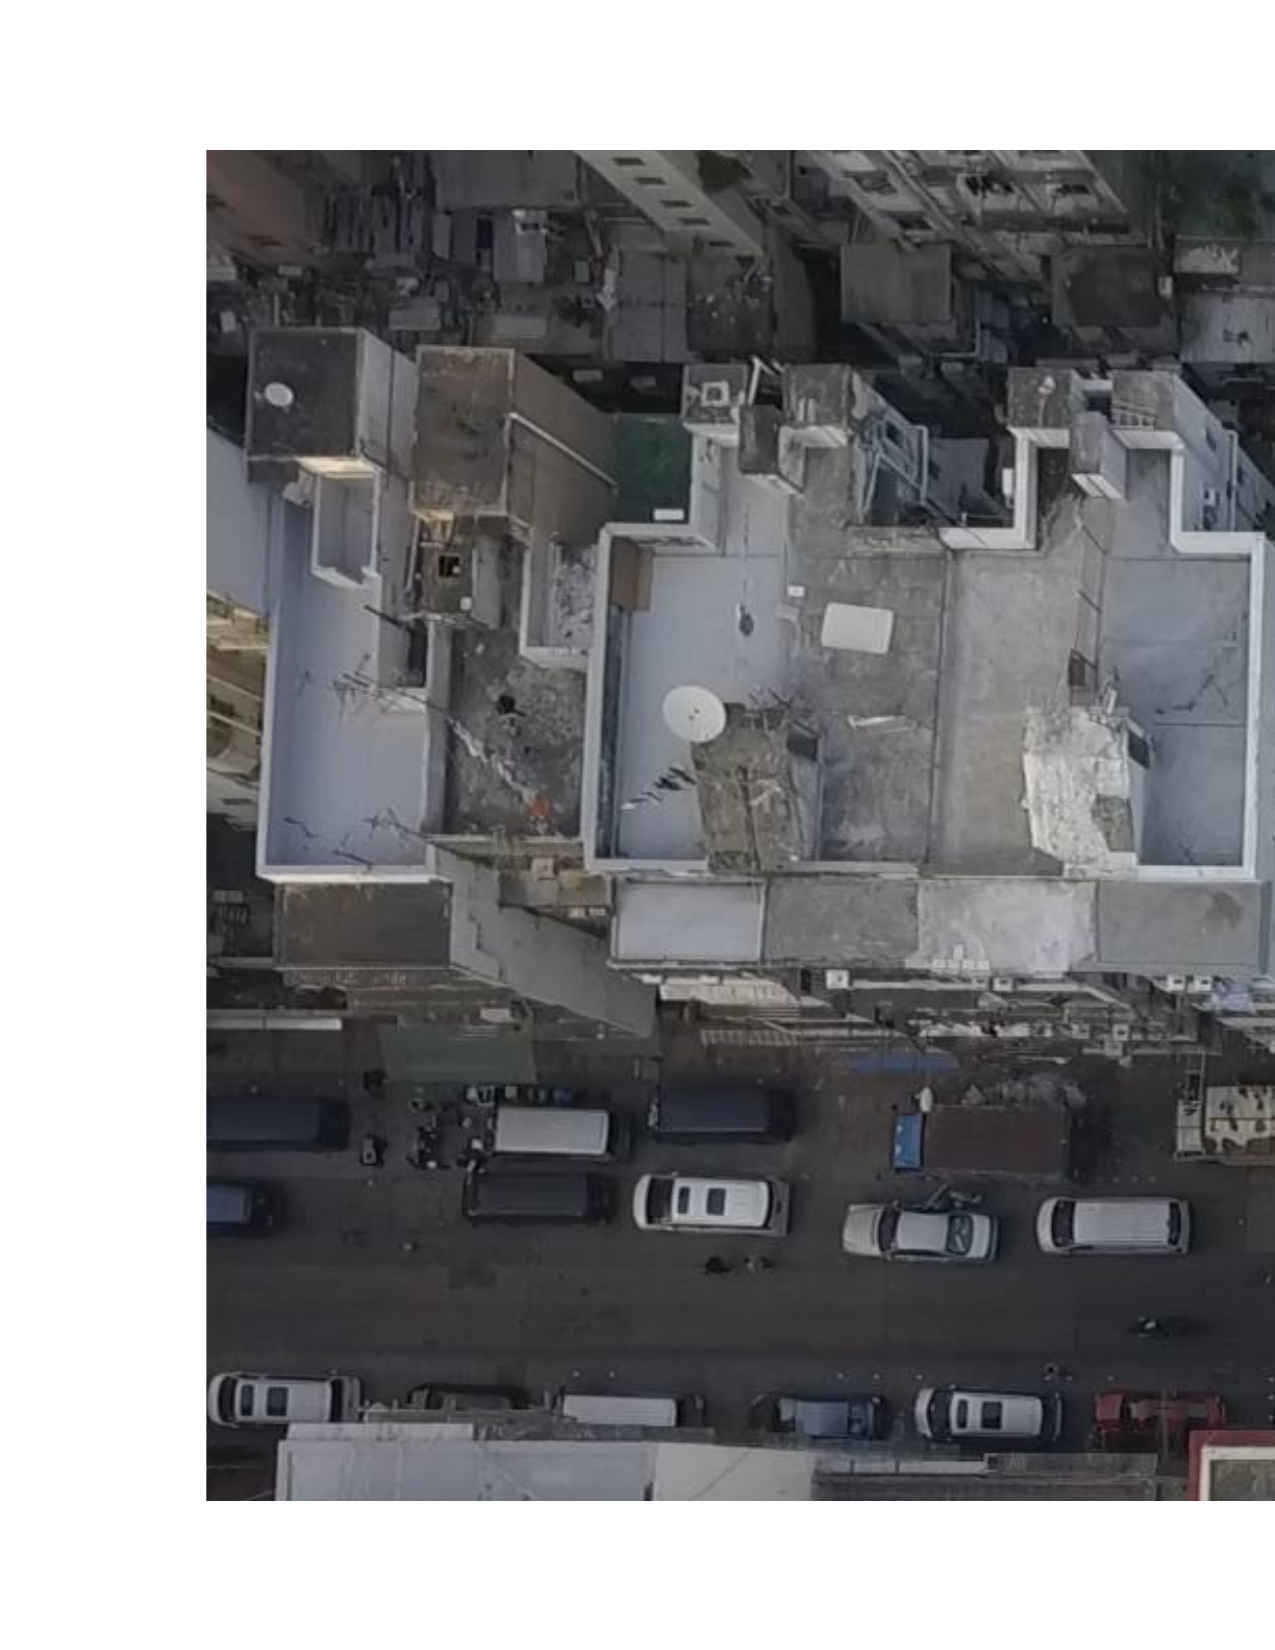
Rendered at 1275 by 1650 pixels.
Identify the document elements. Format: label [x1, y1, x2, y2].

picture [206, 150, 1275, 1501]
